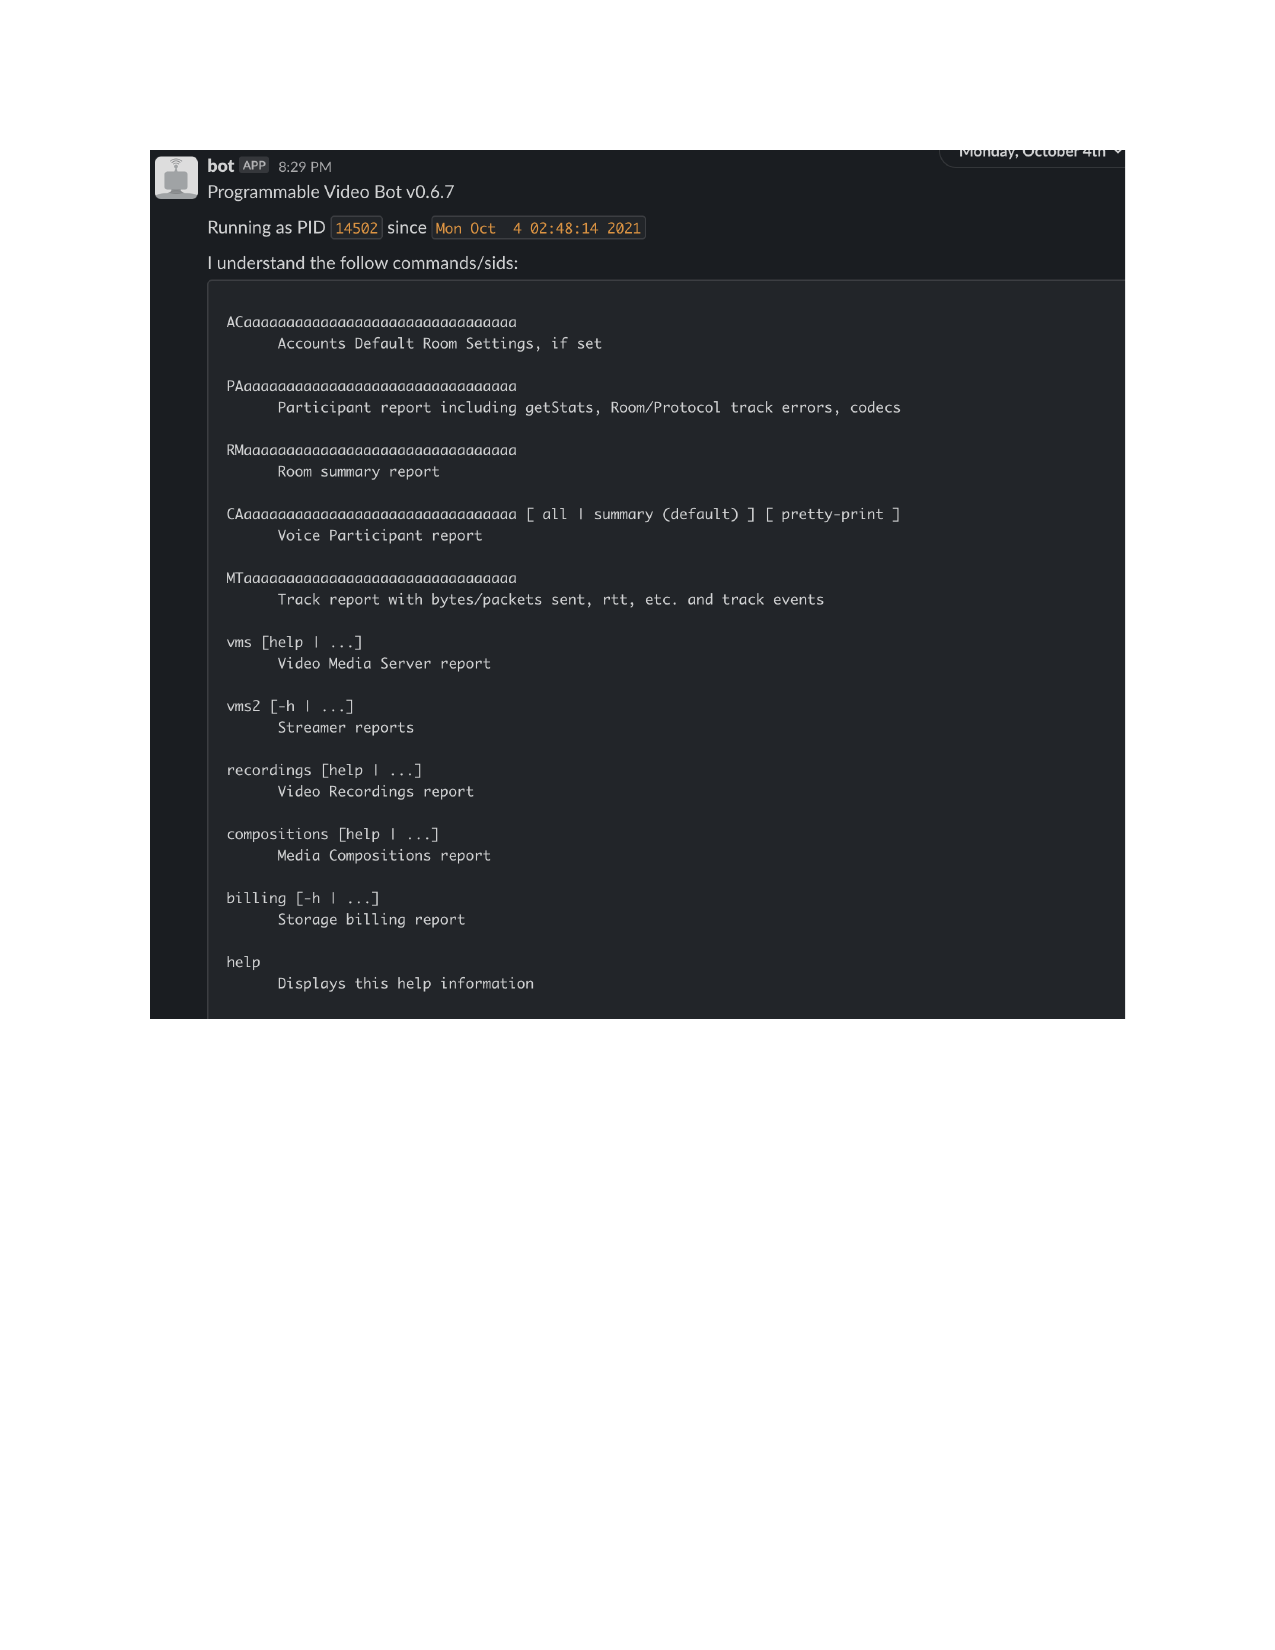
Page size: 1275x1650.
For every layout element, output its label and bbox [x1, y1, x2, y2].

picture [150, 150, 1125, 1019]
